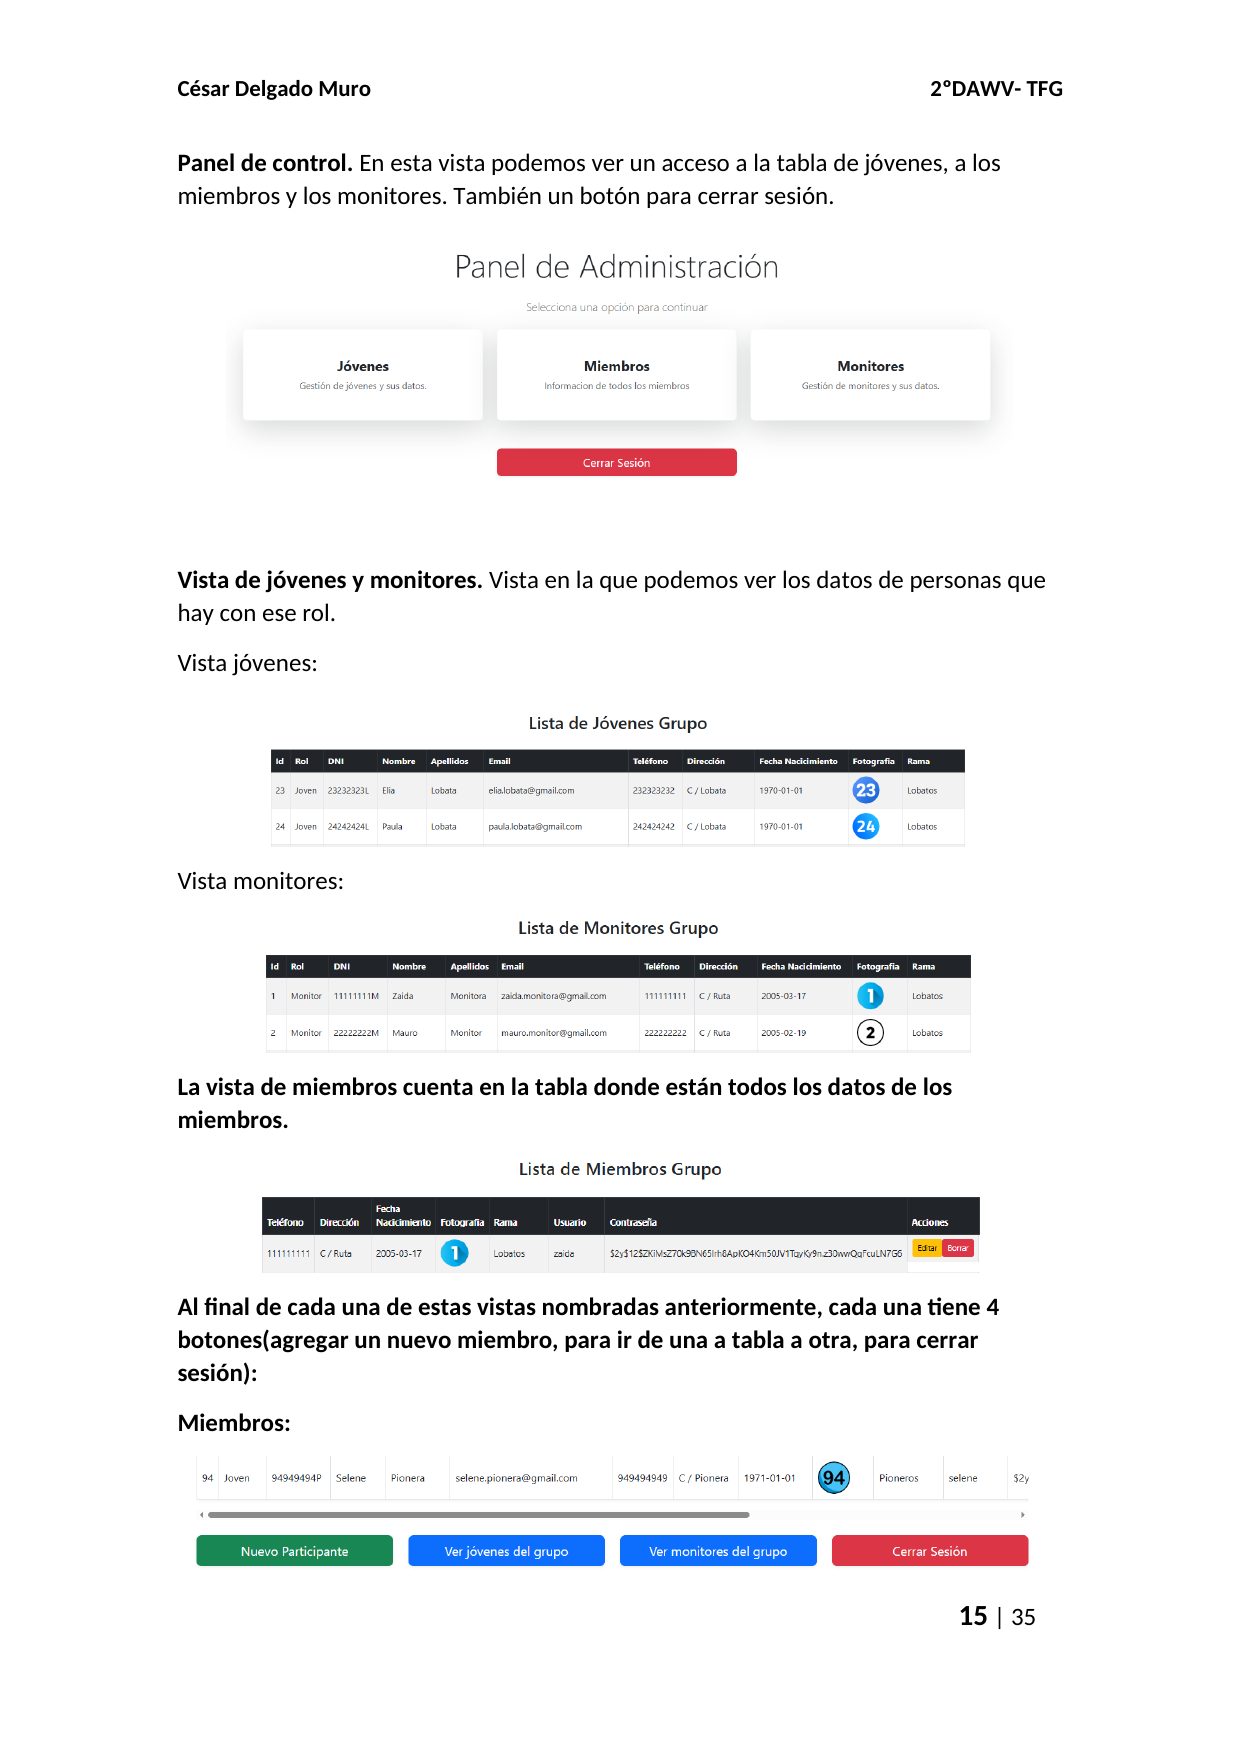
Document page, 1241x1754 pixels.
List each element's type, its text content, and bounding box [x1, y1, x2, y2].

picture [188, 1456, 1052, 1588]
picture [261, 914, 979, 1053]
text Al final de cada una de estas vistas nombradas anteriormente, cada una tiene 4 botones(agregar un nuevo miembro, para ir de una a tabla a otra, para cerrar sesión): [177, 1291, 1063, 1388]
text Panel de control. En esta vista podemos ver un acceso a la tabla de jóvenes, a los miembros y los monitores. También un botón para cerrar sesión. [177, 148, 1063, 211]
text Miembros: [177, 1407, 1063, 1437]
text Vista monitores: [177, 865, 1063, 896]
text La vista de miembros cuenta en la tabla donde están todos los datos de los miembros. [177, 1071, 1063, 1135]
picture [259, 1153, 981, 1273]
text Vista de jóvenes y monitores. Vista en la que podemos ver los datos de personas que hay con ese rol. [177, 564, 1063, 628]
picture [266, 696, 975, 847]
picture [226, 230, 1014, 496]
text Vista jóvenes: [177, 647, 1063, 677]
